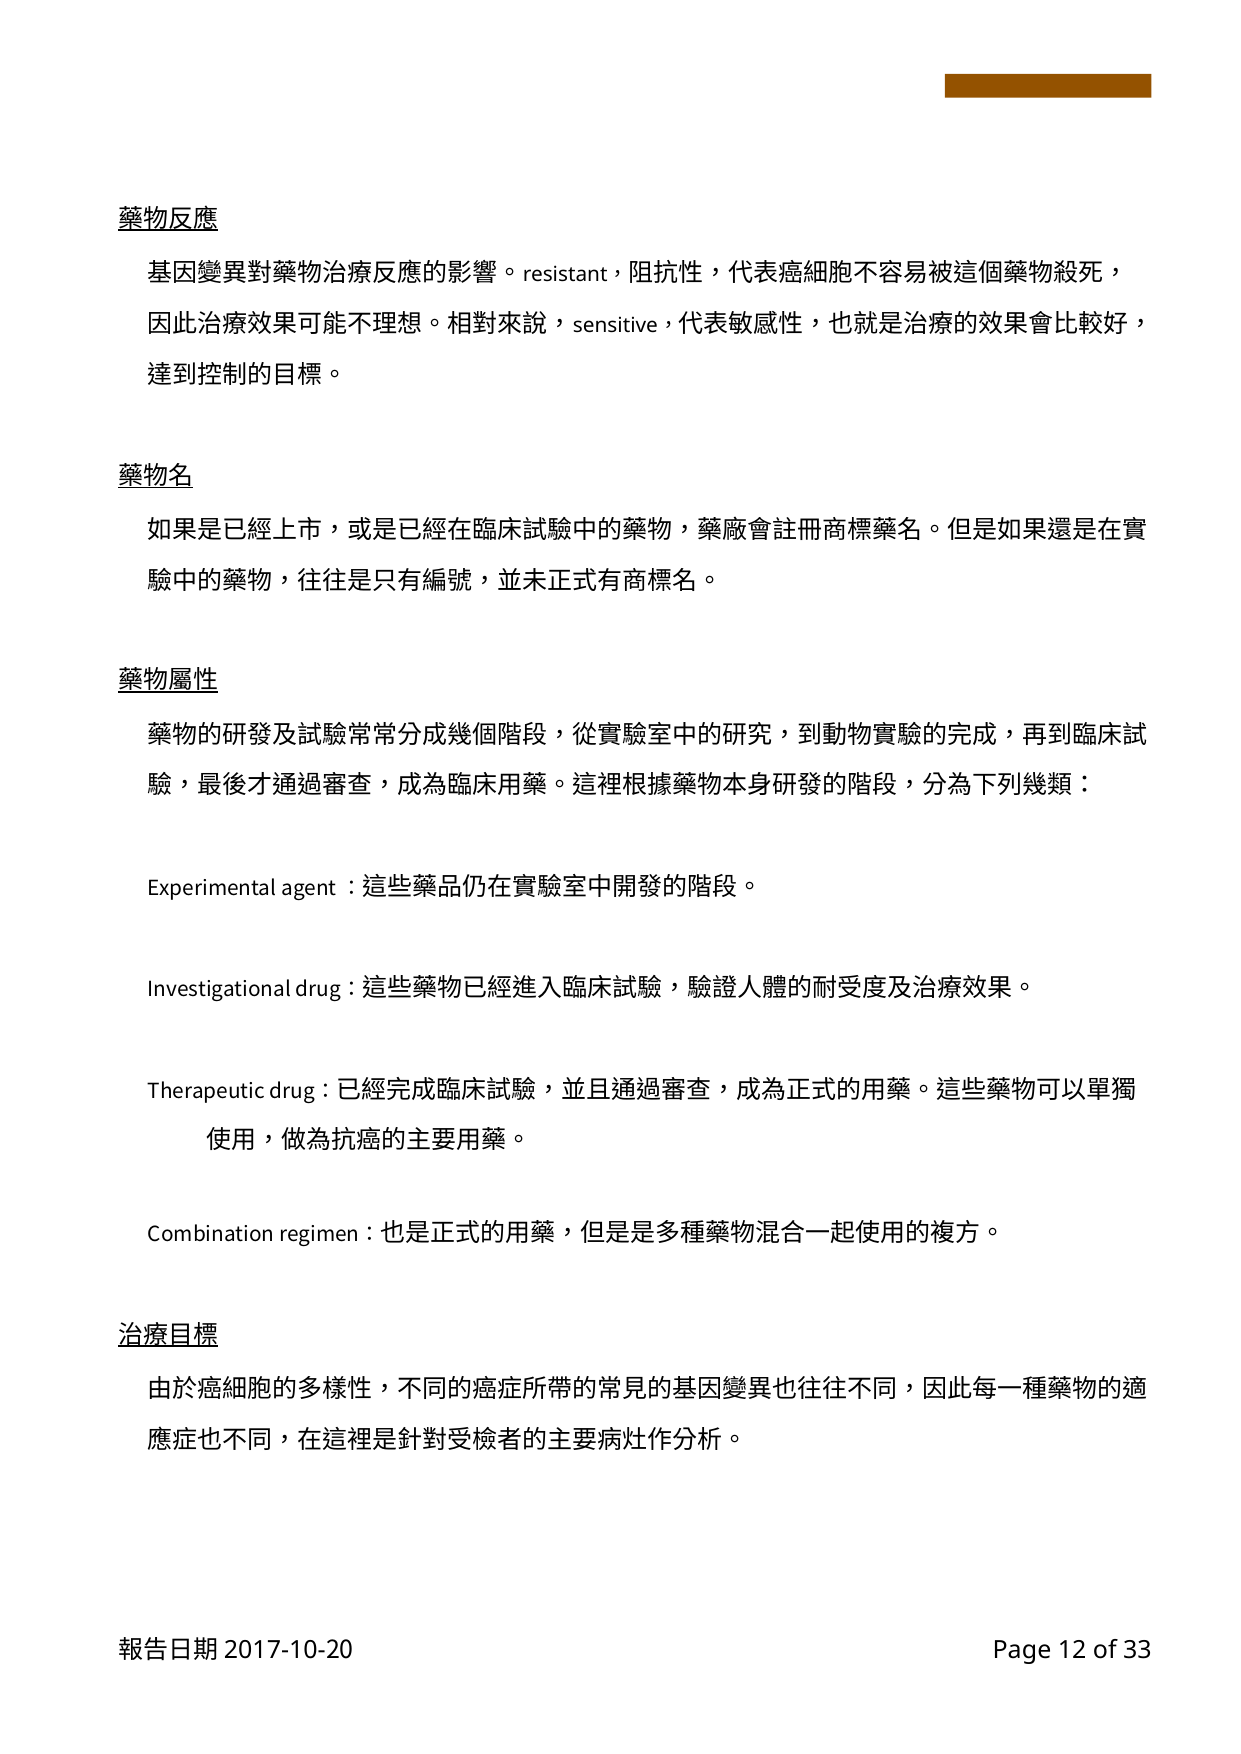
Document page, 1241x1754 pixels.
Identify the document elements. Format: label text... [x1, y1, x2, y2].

text 由於癌細胞的多樣性，不同的癌症所帶的常見的基因變異也往往不同，因此每一種藥物的適應症也不同，在這裡是針對受檢者的主要病灶作分析。 [148, 1369, 1152, 1456]
text Combination regimen：也是正式的用藥，但是是多種藥物混合一起使用的複方。 [148, 1213, 1152, 1249]
text 藥物屬性 [118, 660, 1152, 696]
text Therapeutic drug：已經完成臨床試驗，並且通過審查，成為正式的用藥。這些藥物可以單獨使用，做為抗癌的主要用藥。 [148, 1069, 1152, 1156]
text Investigational drug：這些藥物已經進入臨床試驗，驗證人體的耐受度及治療效果。 [148, 968, 1152, 1004]
text 如果是已經上市，或是已經在臨床試驗中的藥物，藥廠會註冊商標藥名。但是如果還是在實驗中的藥物，往往是只有編號，並未正式有商標名。 [148, 510, 1152, 597]
text 基因變異對藥物治療反應的影響。resistant，阻抗性，代表癌細胞不容易被這個藥物殺死，因此治療效果可能不理想。相對來說，sensitive，代表敏感性，也就是治療的效果會比較好，達到控制的目標。 [148, 253, 1152, 390]
text 藥物反應 [118, 198, 1152, 234]
text Experimental agent ：這些藥品仍在實驗室中開發的階段。 [148, 866, 1152, 902]
text 藥物的研發及試驗常常分成幾個階段，從實驗室中的研究，到動物實驗的完成，再到臨床試驗，最後才通過審查，成為臨床用藥。這裡根據藥物本身研發的階段，分為下列幾類： [148, 714, 1152, 801]
text 藥物名 [118, 456, 1152, 492]
text 治療目標 [118, 1314, 1152, 1351]
